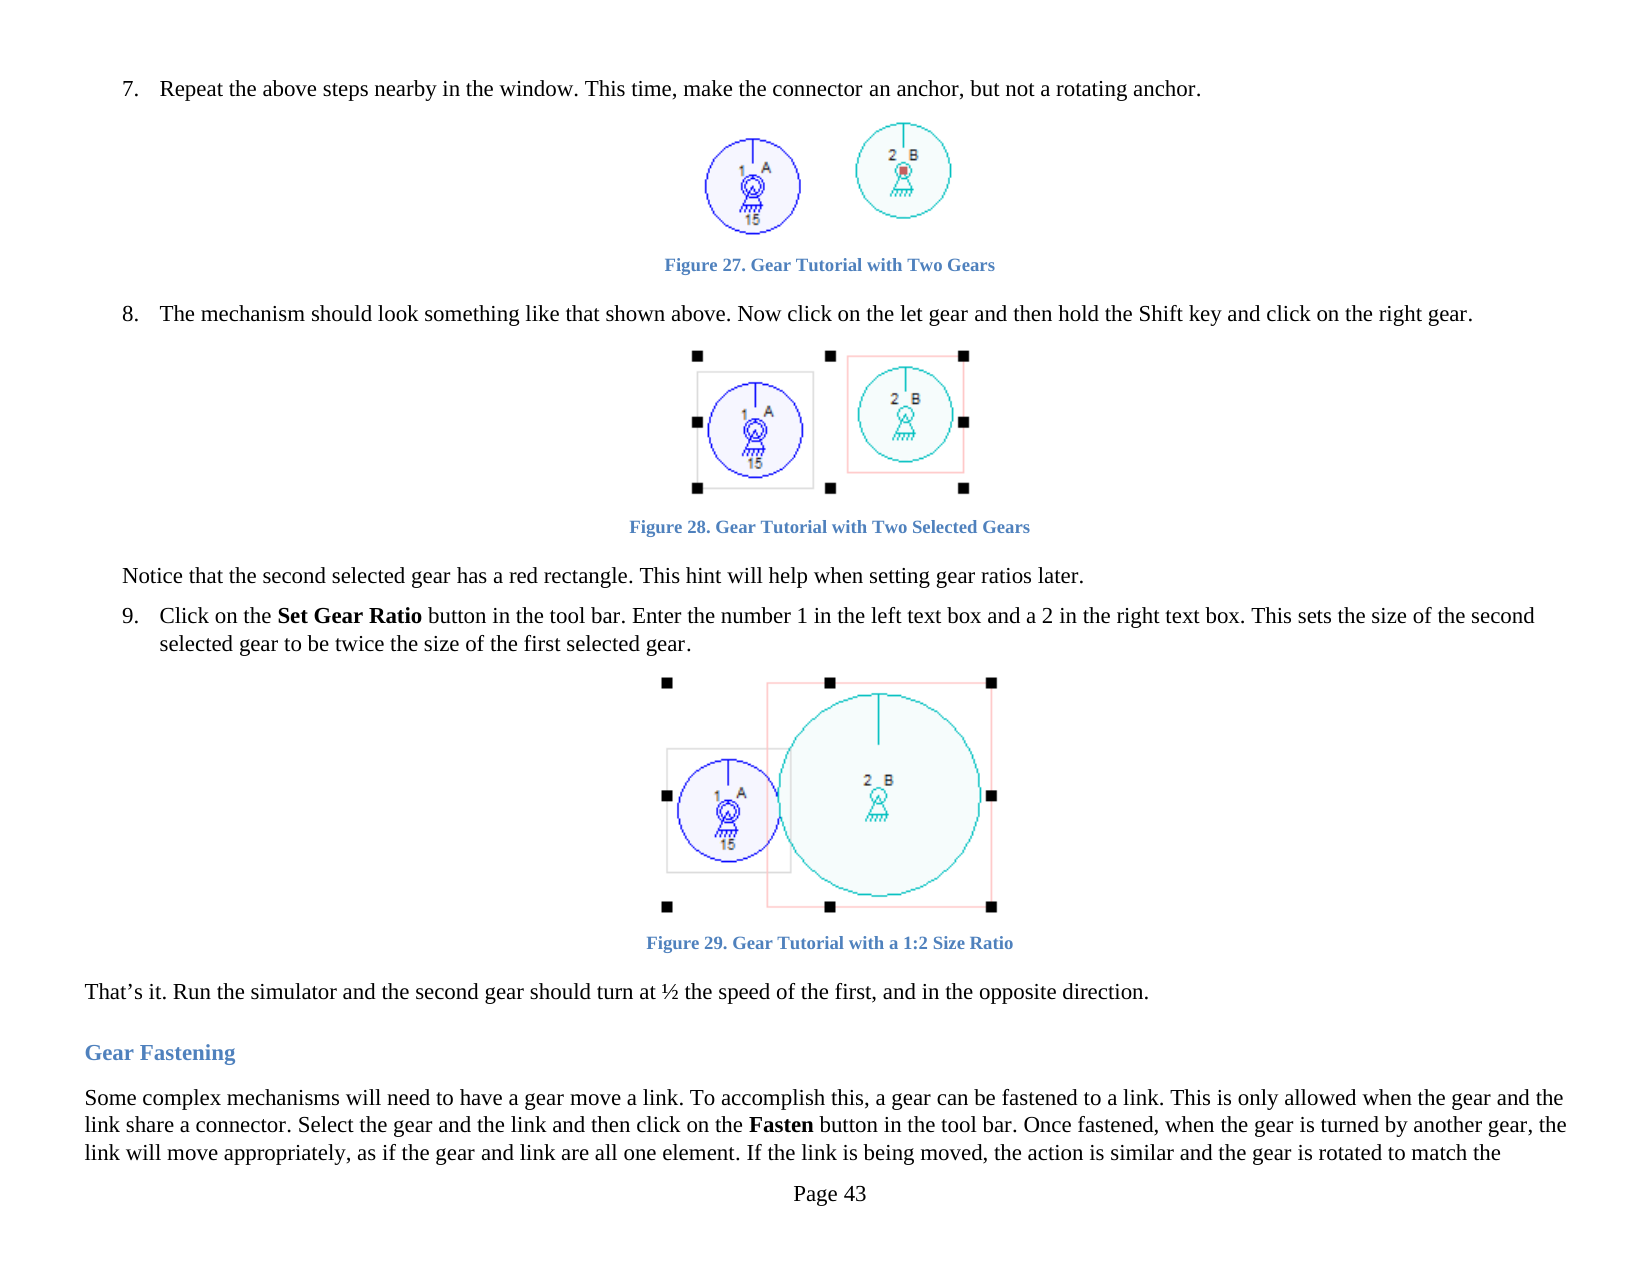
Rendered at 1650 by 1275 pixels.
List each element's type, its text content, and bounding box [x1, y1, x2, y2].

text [84, 1083, 1575, 1165]
subtitle Gear Fastening [84, 1039, 1575, 1066]
picture [686, 340, 974, 502]
text That’s it. Run the simulator and the second gear should turn at ½ the speed of the first, and in the opposite direction. [84, 978, 1575, 1005]
list The mechanism should look something like that shown above. Now click on the let gear and then hold the Shift key and click on the right gear. [122, 300, 1575, 327]
text Notice that the second selected gear has a red rectangle. This hint will help when setting gear ratios later. [122, 562, 1575, 589]
picture [699, 115, 960, 240]
list Click on the Set Gear Ratio button in the tool bar. Enter the number 1 in the left text box and a 2 in the right text box. This sets the size of the second selected gear to be twice the size of the first selected gear. [122, 602, 1575, 656]
picture [654, 670, 1005, 918]
list Repeat the above steps nearby in the window. This time, make the connector an anchor, but not a rotating anchor. [122, 75, 1575, 101]
